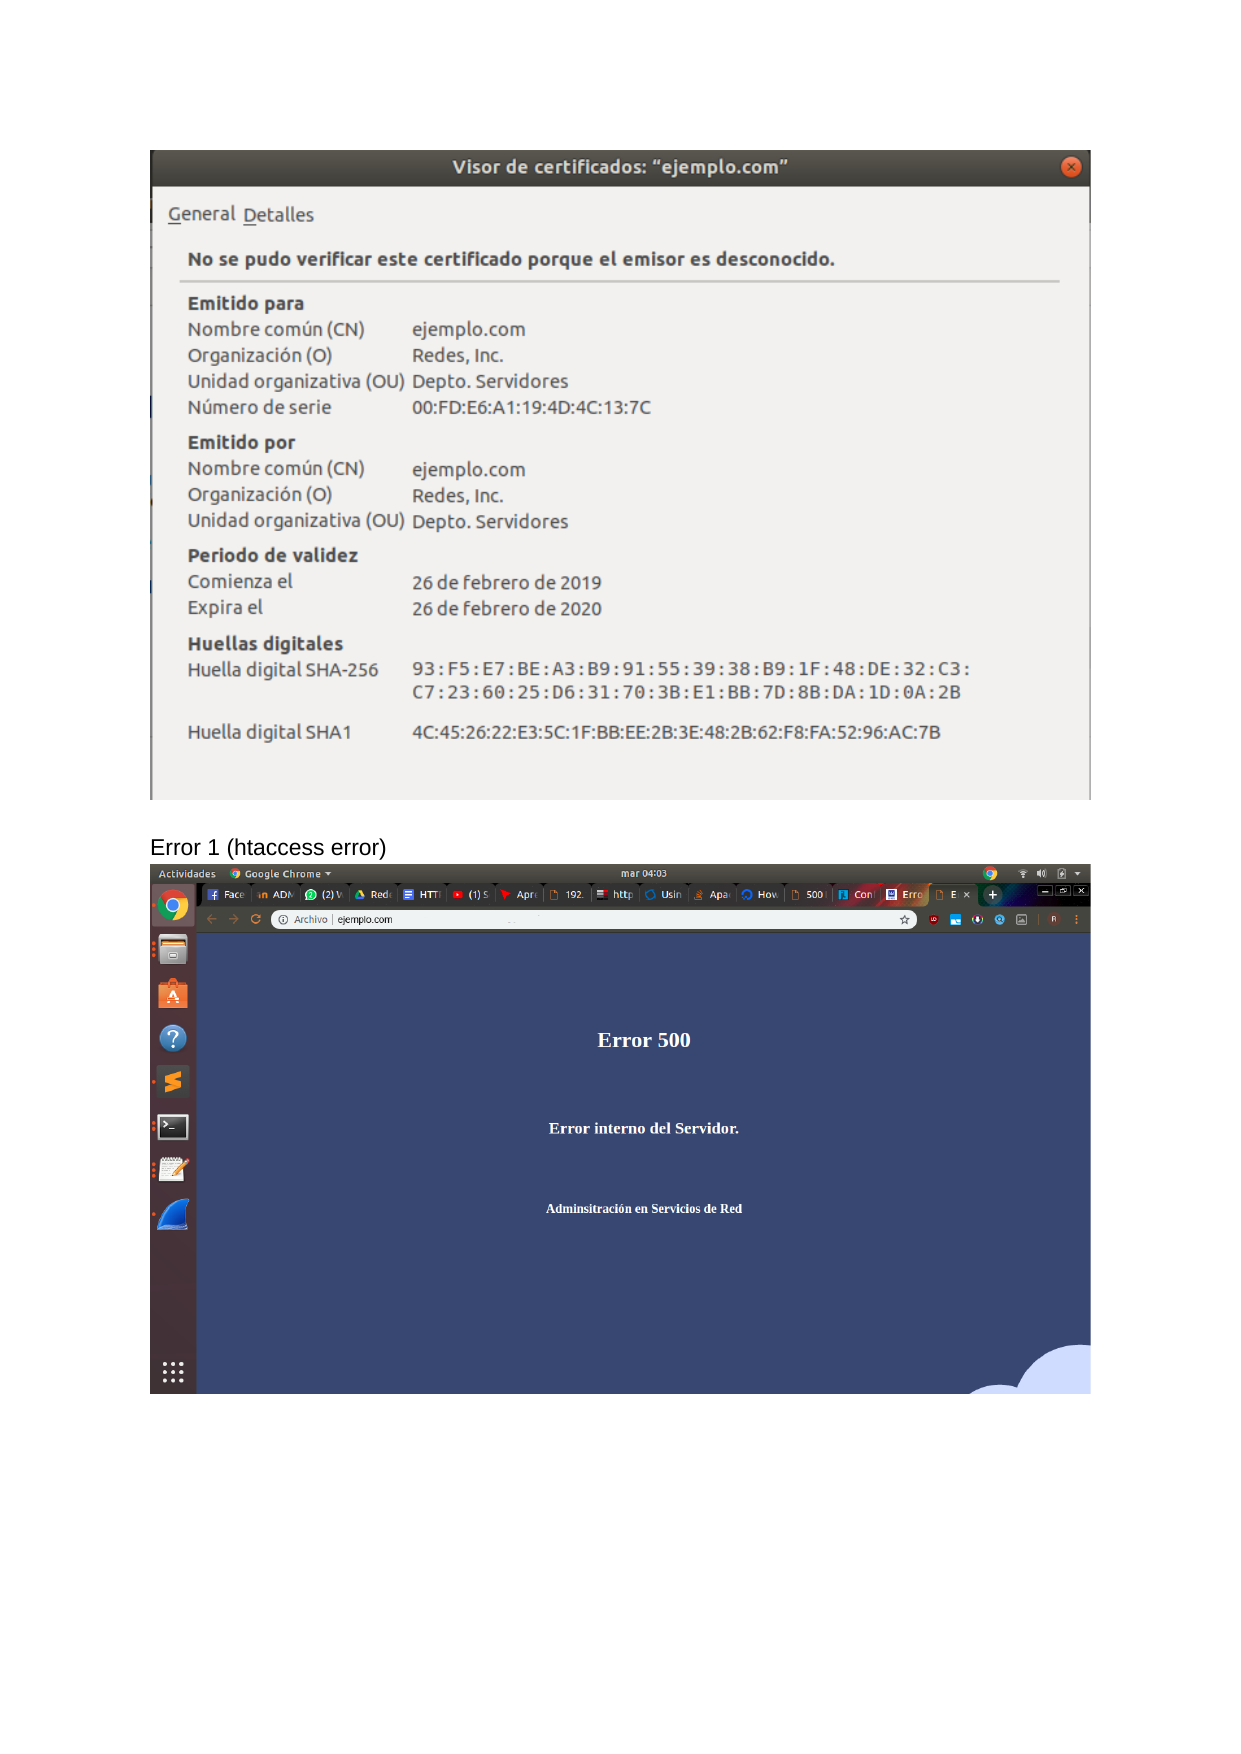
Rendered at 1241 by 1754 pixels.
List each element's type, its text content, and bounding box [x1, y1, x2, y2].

text Error 1 (htaccess error) [150, 834, 1090, 860]
picture [150, 150, 1091, 800]
picture [150, 864, 1091, 1394]
